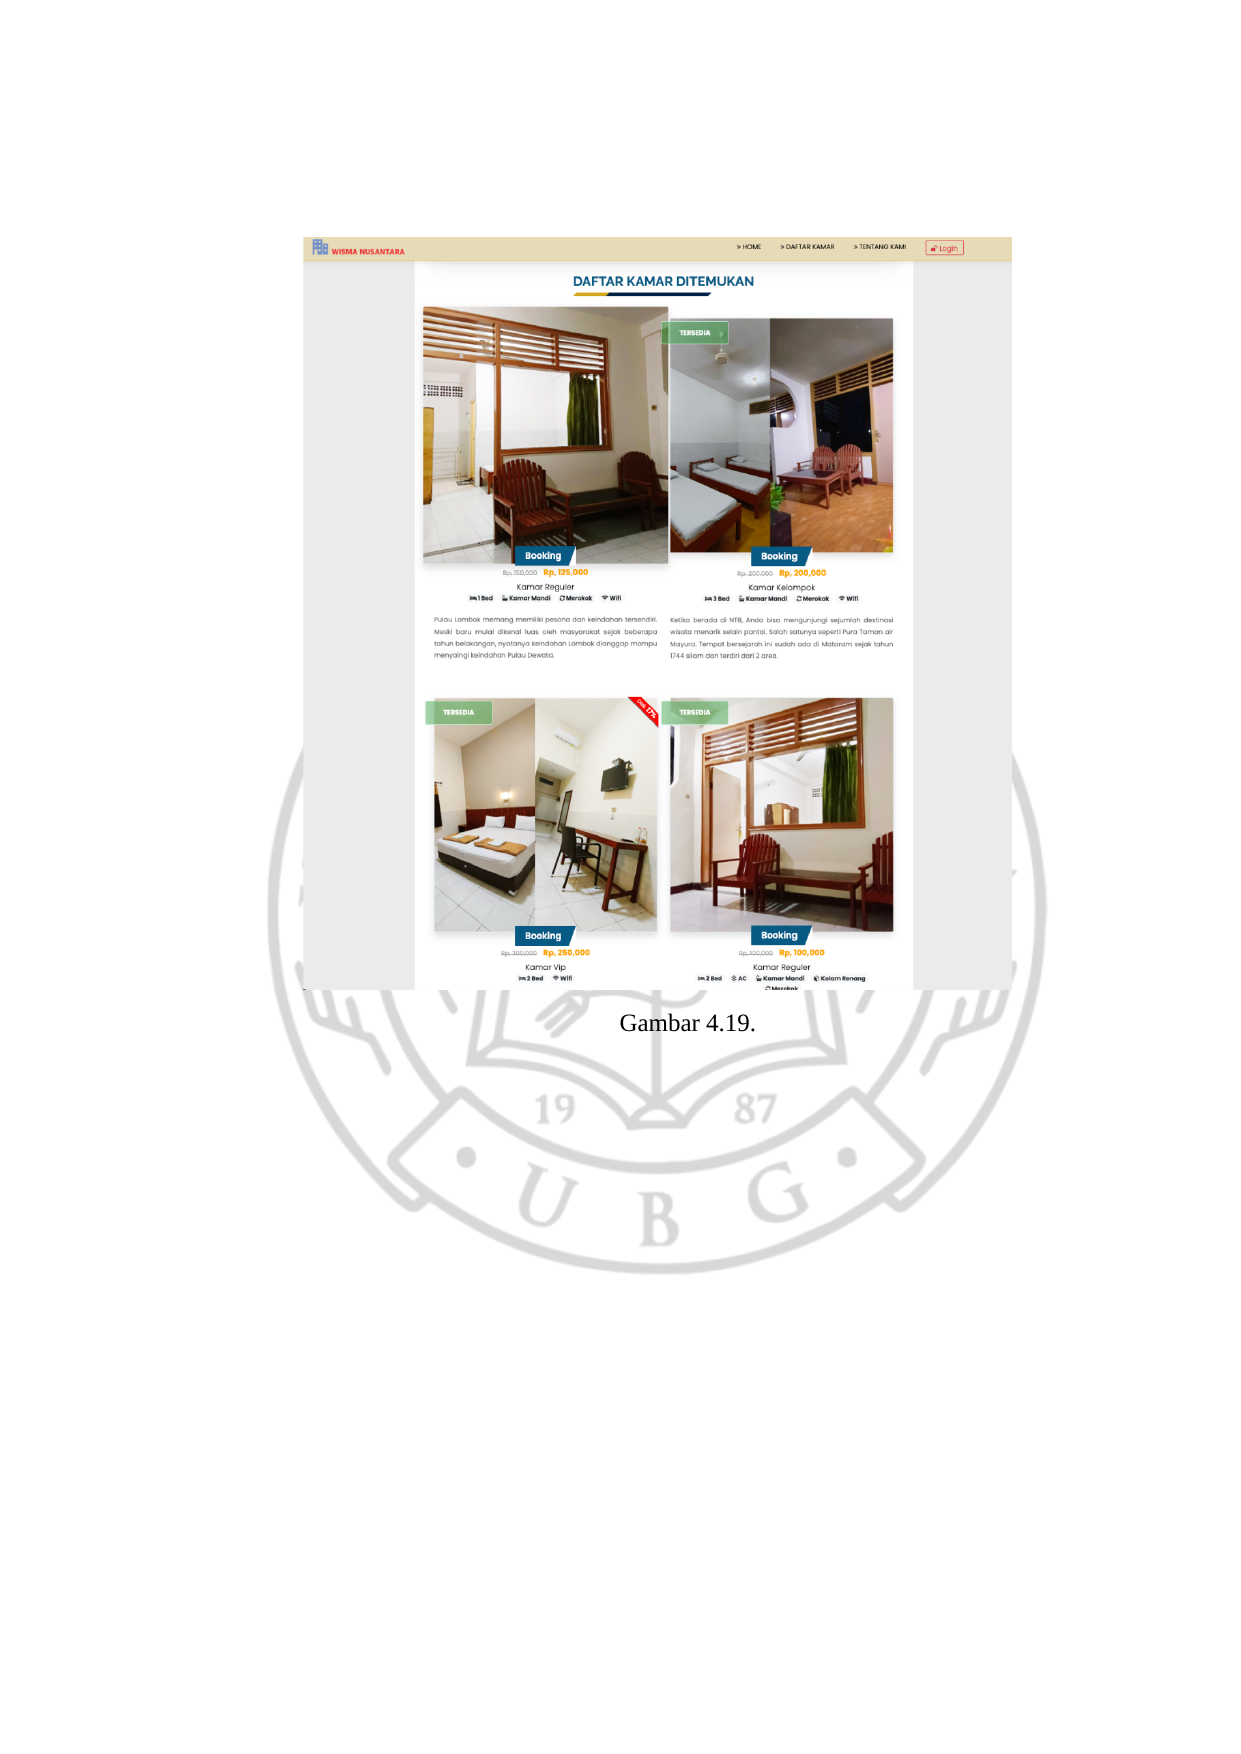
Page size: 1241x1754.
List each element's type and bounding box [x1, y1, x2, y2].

picture [303, 237, 1012, 990]
